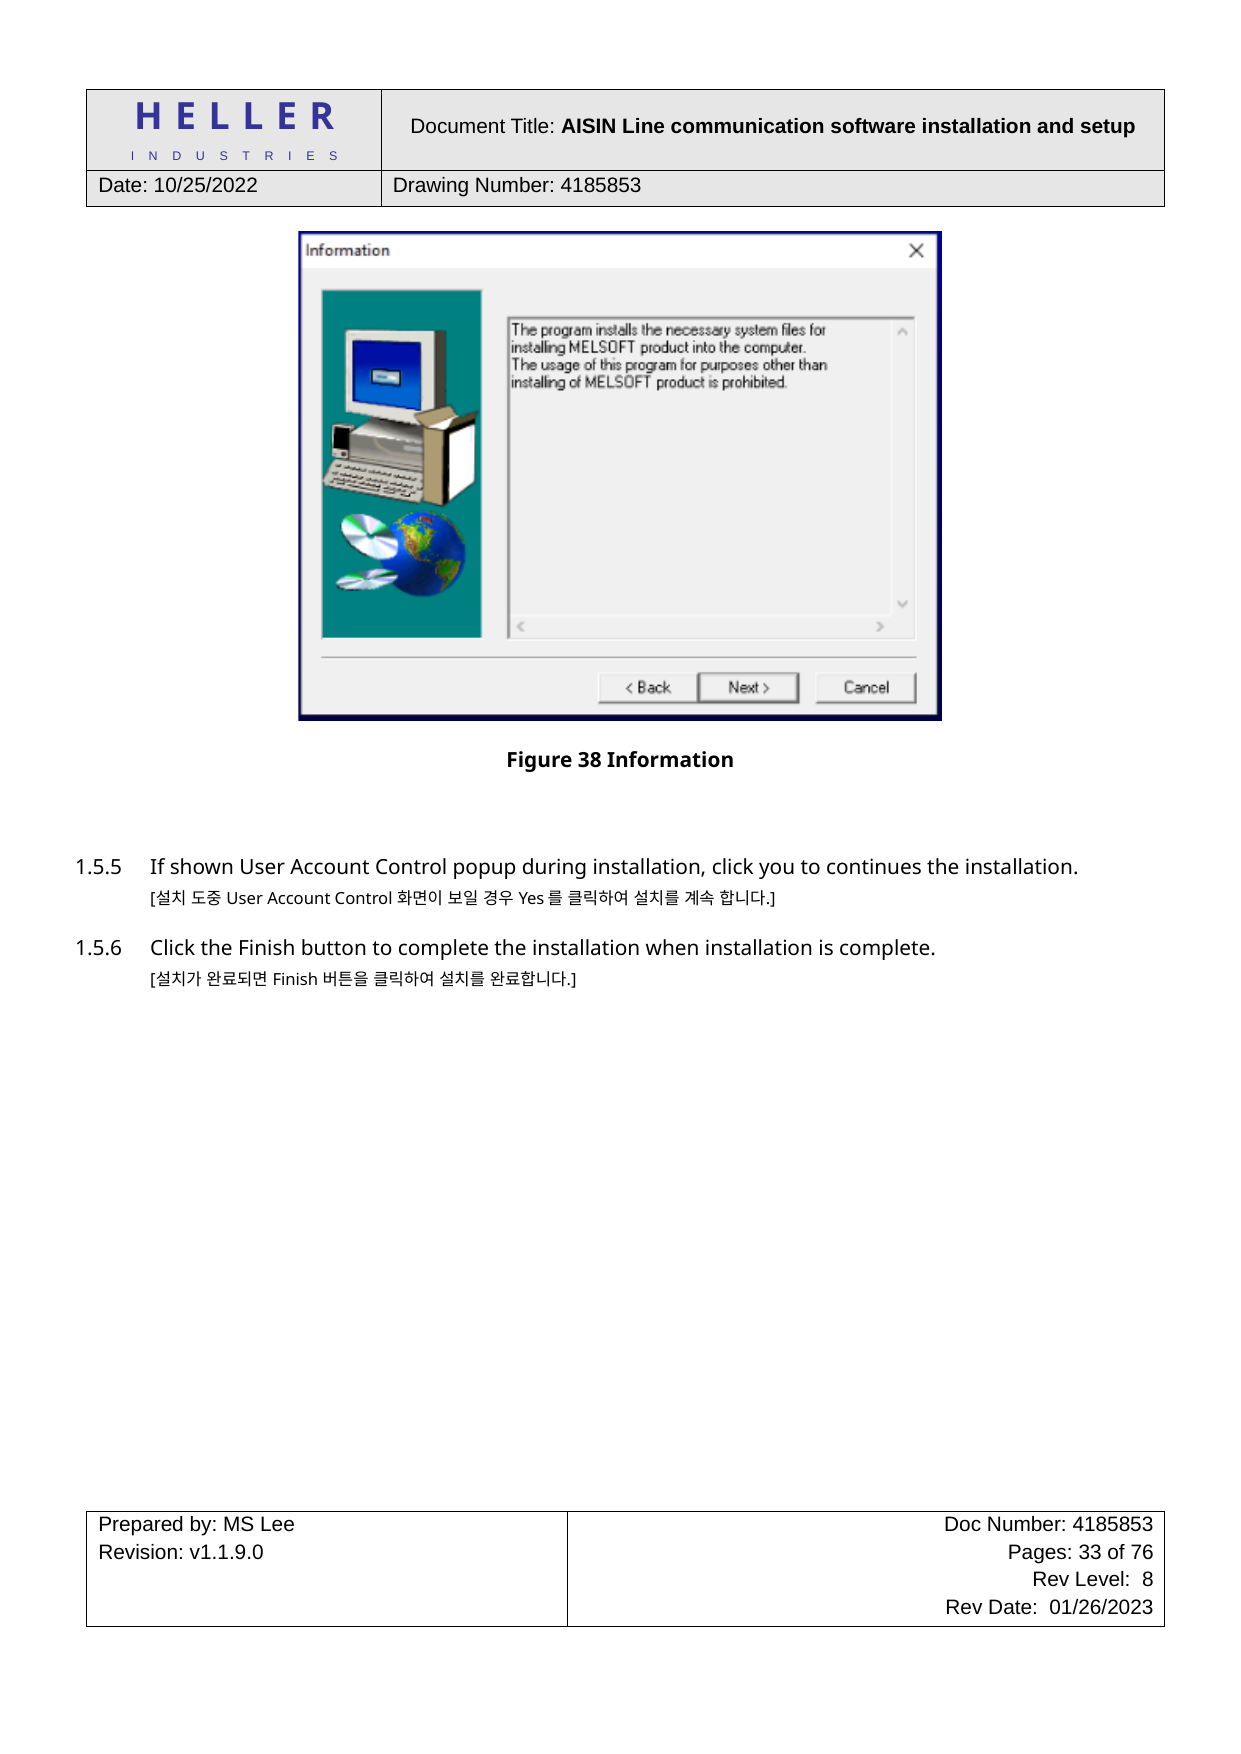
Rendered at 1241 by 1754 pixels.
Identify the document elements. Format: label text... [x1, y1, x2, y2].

text Figure 38 Information [75, 745, 1165, 774]
text [설치 도중 User Account Control 화면이 보일 경우 Yes를 클릭하여 설치를 계속 합니다.] [75, 885, 1165, 909]
picture [298, 231, 942, 721]
subtitle Click the Finish button to complete the installation when installation is complete. [75, 933, 1165, 962]
text [설치가 완료되면 Finish 버튼을 클릭하여 설치를 완료합니다.] [75, 966, 1165, 990]
subtitle If shown User Account Control popup during installation, click you to continues the installation. [75, 852, 1165, 881]
